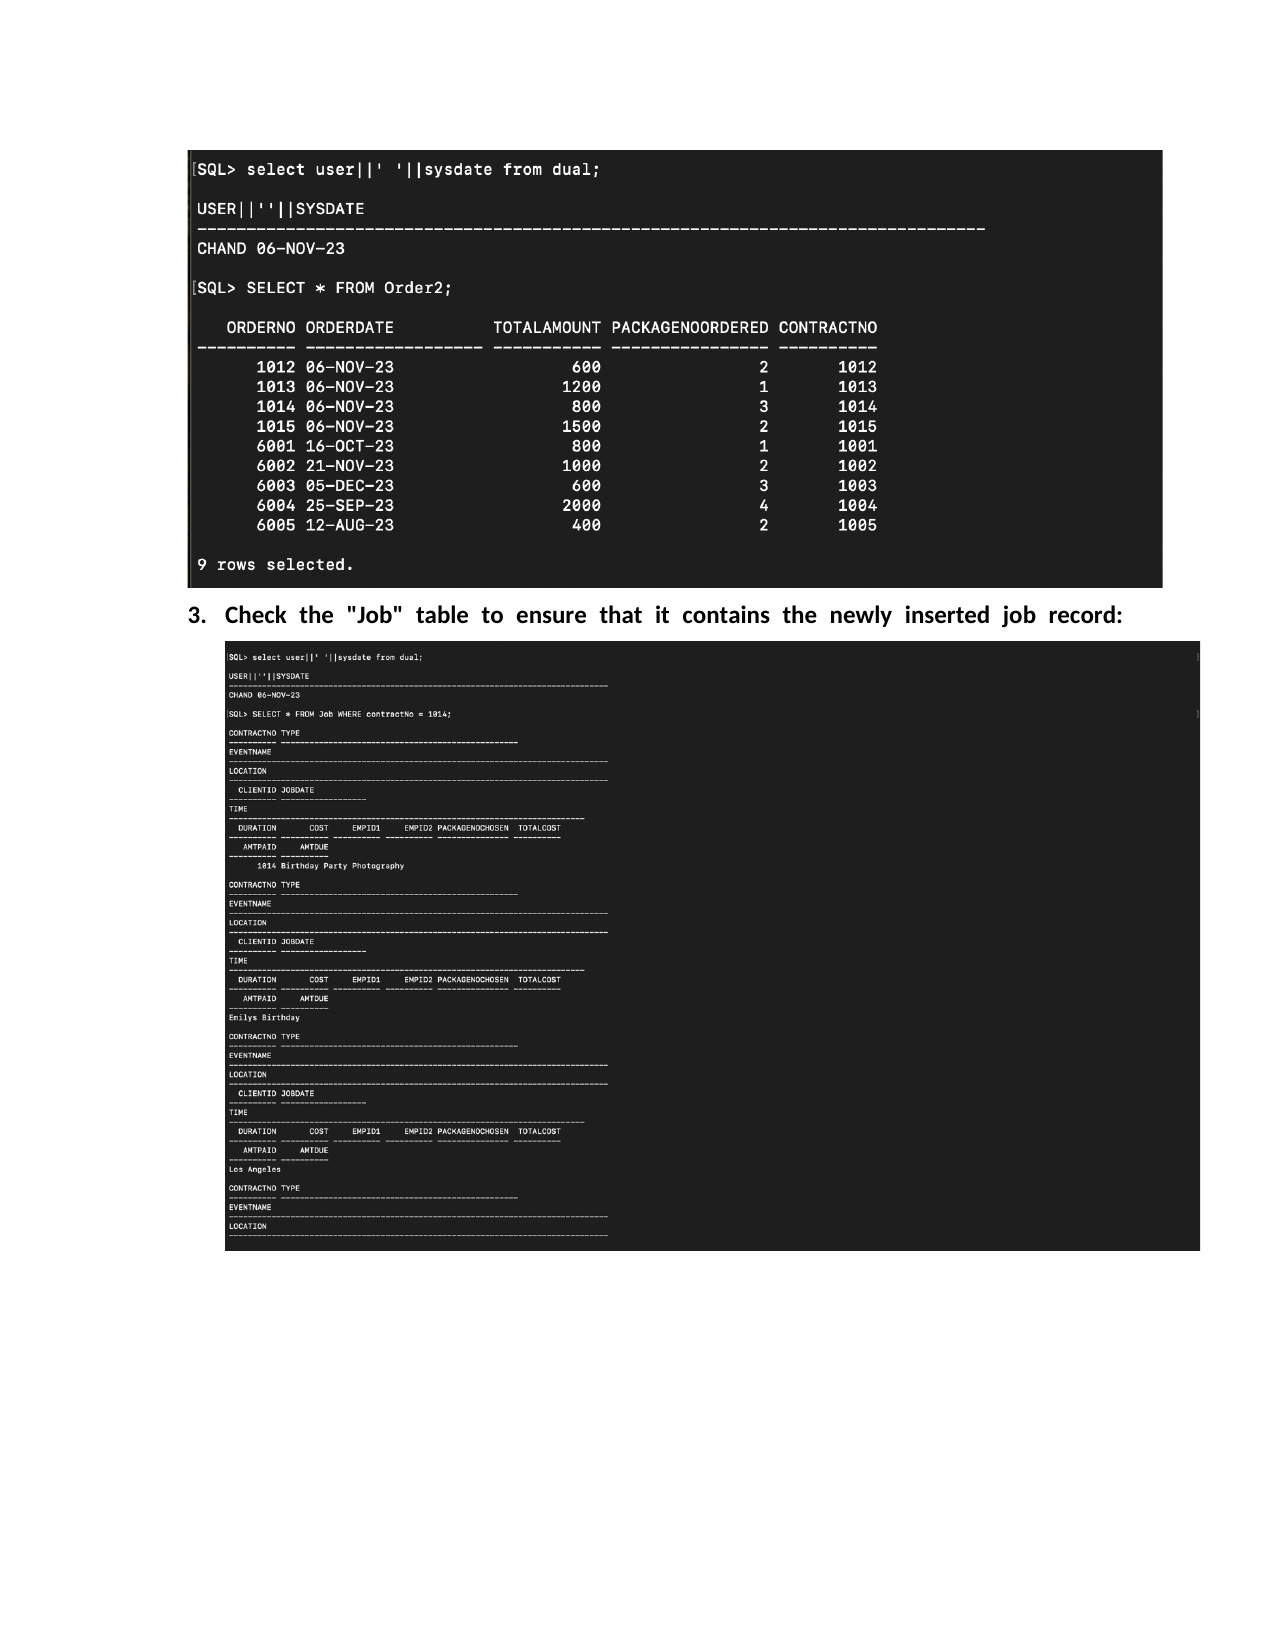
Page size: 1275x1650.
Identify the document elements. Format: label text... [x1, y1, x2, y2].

picture [187, 150, 1163, 588]
picture [225, 641, 1200, 1251]
